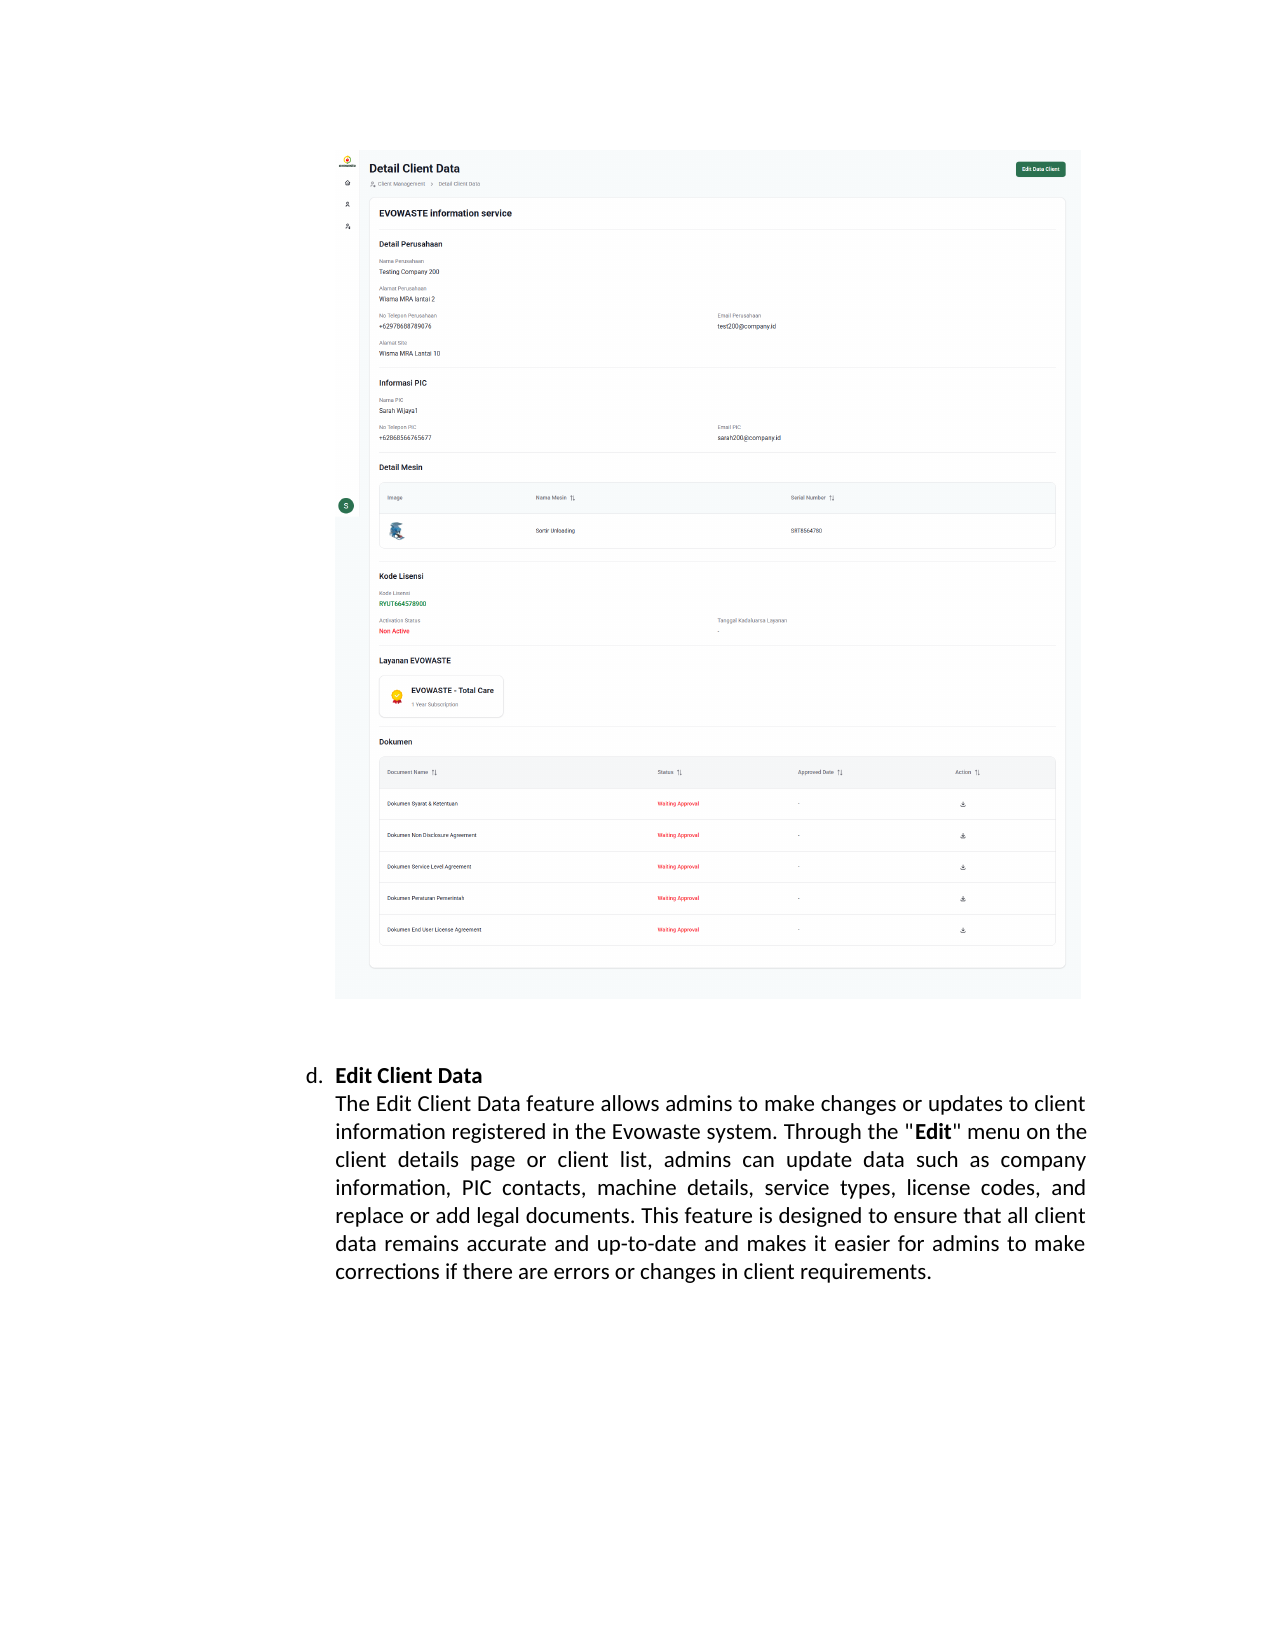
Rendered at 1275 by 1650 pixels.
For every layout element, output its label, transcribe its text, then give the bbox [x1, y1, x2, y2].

picture [335, 150, 1081, 999]
list Edit Client Data [306, 1061, 1087, 1089]
text The Edit Client Data feature allows admins to make changes or updates to client information registered in the Evowaste system. Through the "Edit" menu on the client details page or client list, admins can update data such as company information, PIC contacts, machine details, service types, license codes, and replace or add legal documents. This feature is designed to ensure that all client data remains accurate and up-to-date and makes it easier for admins to make corrections if there are errors or changes in client requirements. [335, 1089, 1087, 1285]
